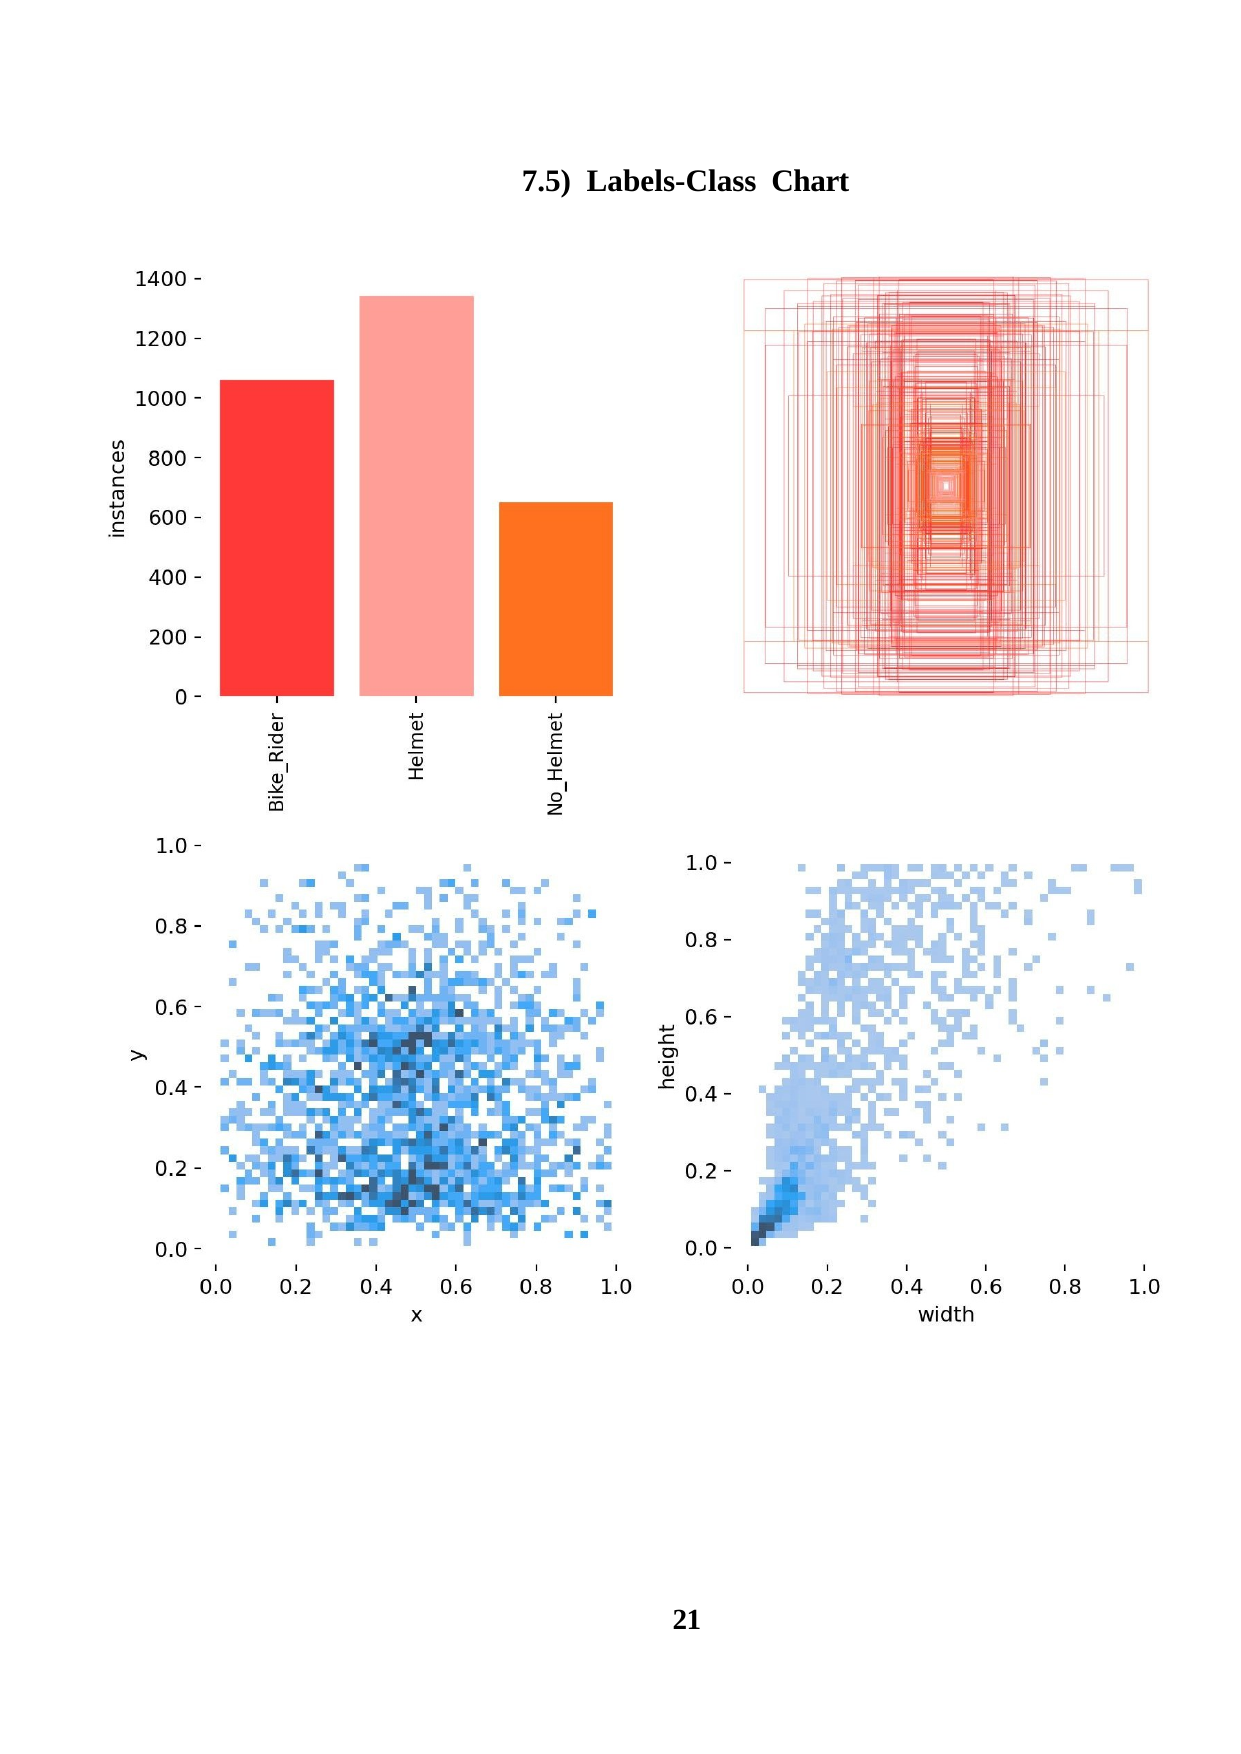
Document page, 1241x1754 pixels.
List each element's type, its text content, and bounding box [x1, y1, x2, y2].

picture [106, 268, 1163, 1326]
list Labels-Class Chart [522, 163, 1211, 199]
